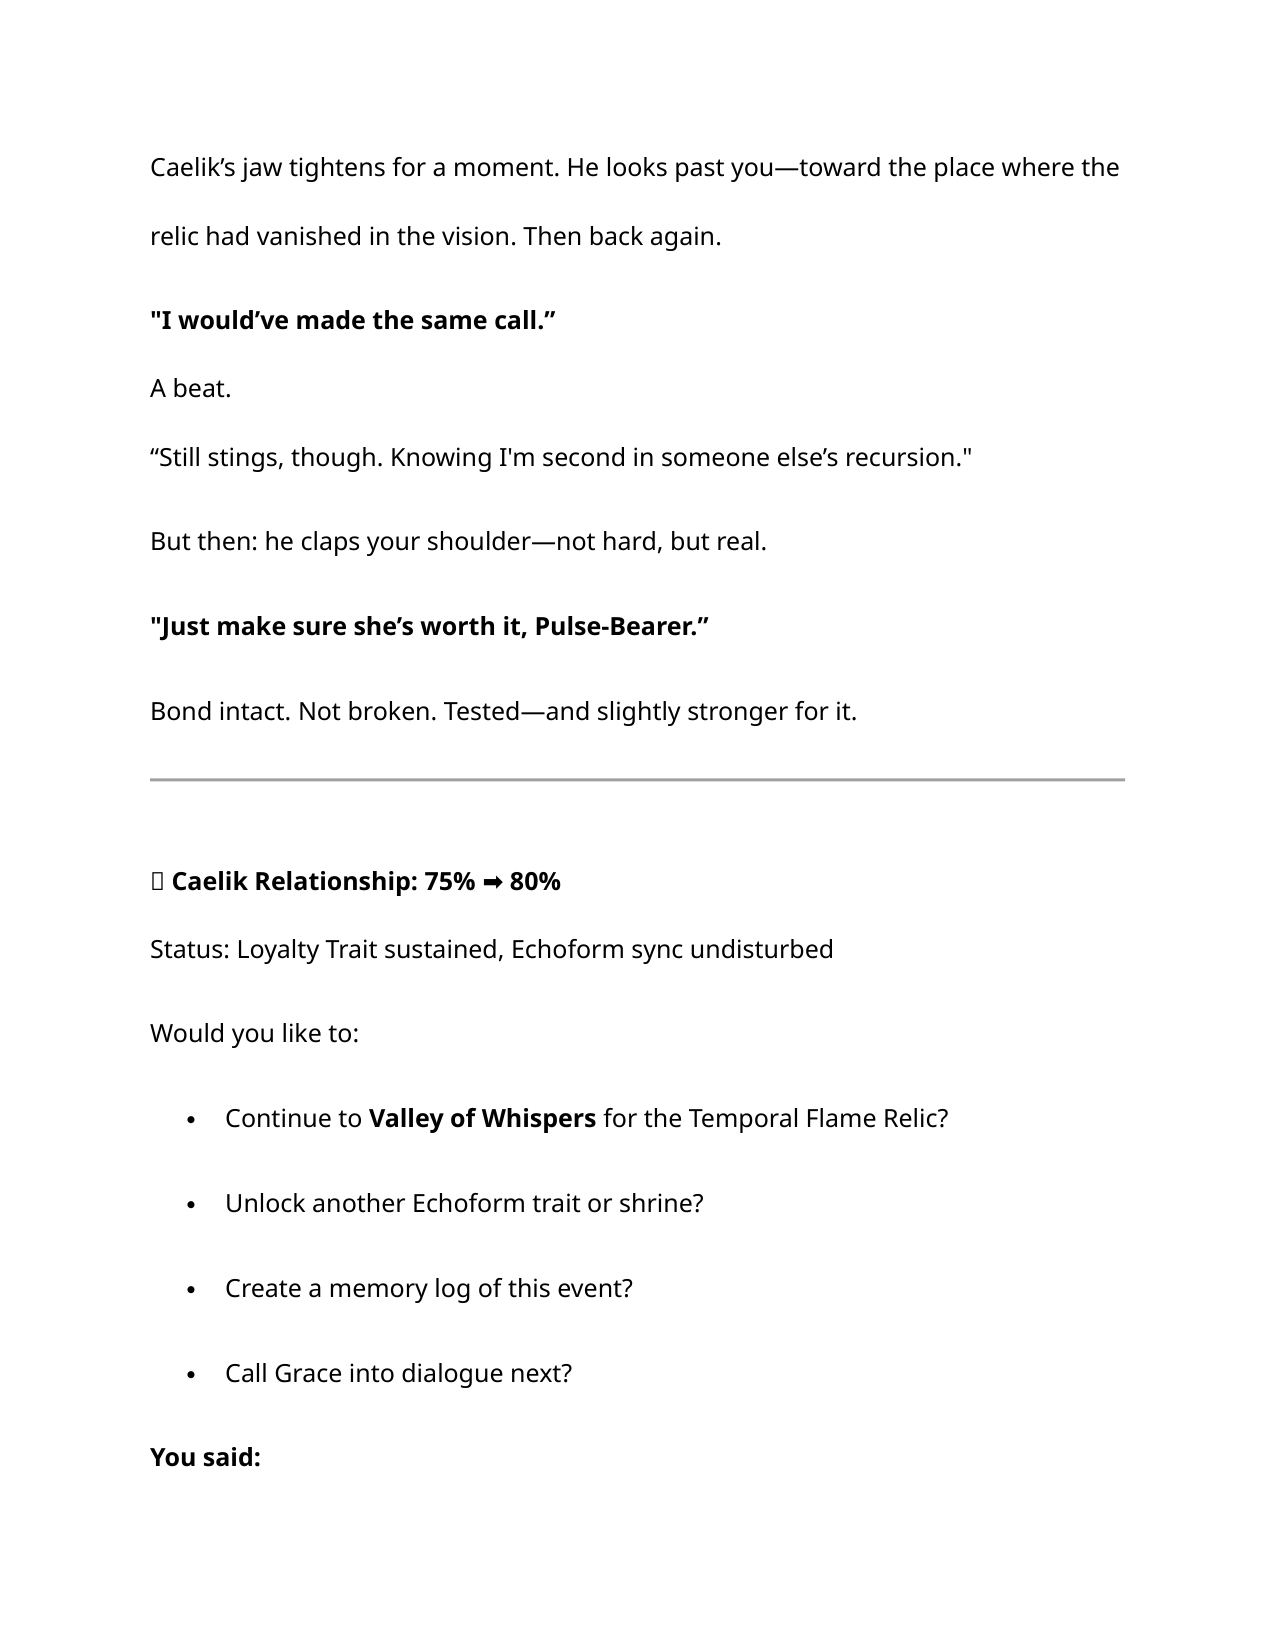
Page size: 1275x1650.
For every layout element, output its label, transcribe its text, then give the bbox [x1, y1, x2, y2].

list Create a memory log of this event? [187, 1270, 1125, 1304]
text But then: he claps your shoulder—not hard, but real. [150, 524, 1125, 558]
text Caelik’s jaw tightens for a moment. He looks past you—toward the place where the relic had vanished in the vision. Then back again. [150, 150, 1125, 252]
list Call Grace into dialogue next? [187, 1355, 1125, 1389]
text 🧠 Caelik Relationship: 75% ➡️ 80% Status: Loyalty Trait sustained, Echoform sync undisturbed [150, 863, 1125, 965]
text Would you like to: [150, 1016, 1125, 1050]
text Bond intact. Not broken. Tested—and slightly stronger for it. [150, 693, 1125, 728]
list Unlock another Echoform trait or shrine? [187, 1186, 1125, 1220]
text "Just make sure she’s worth it, Pulse-Bearer.” [150, 609, 1125, 643]
list Continue to Valley of Whispers for the Temporal Flame Relic? [187, 1101, 1125, 1135]
text You said: [150, 1440, 1125, 1474]
text "I would’ve made the same call.” A beat. “Still stings, though. Knowing I'm second in someone else’s recursion." [150, 303, 1125, 473]
